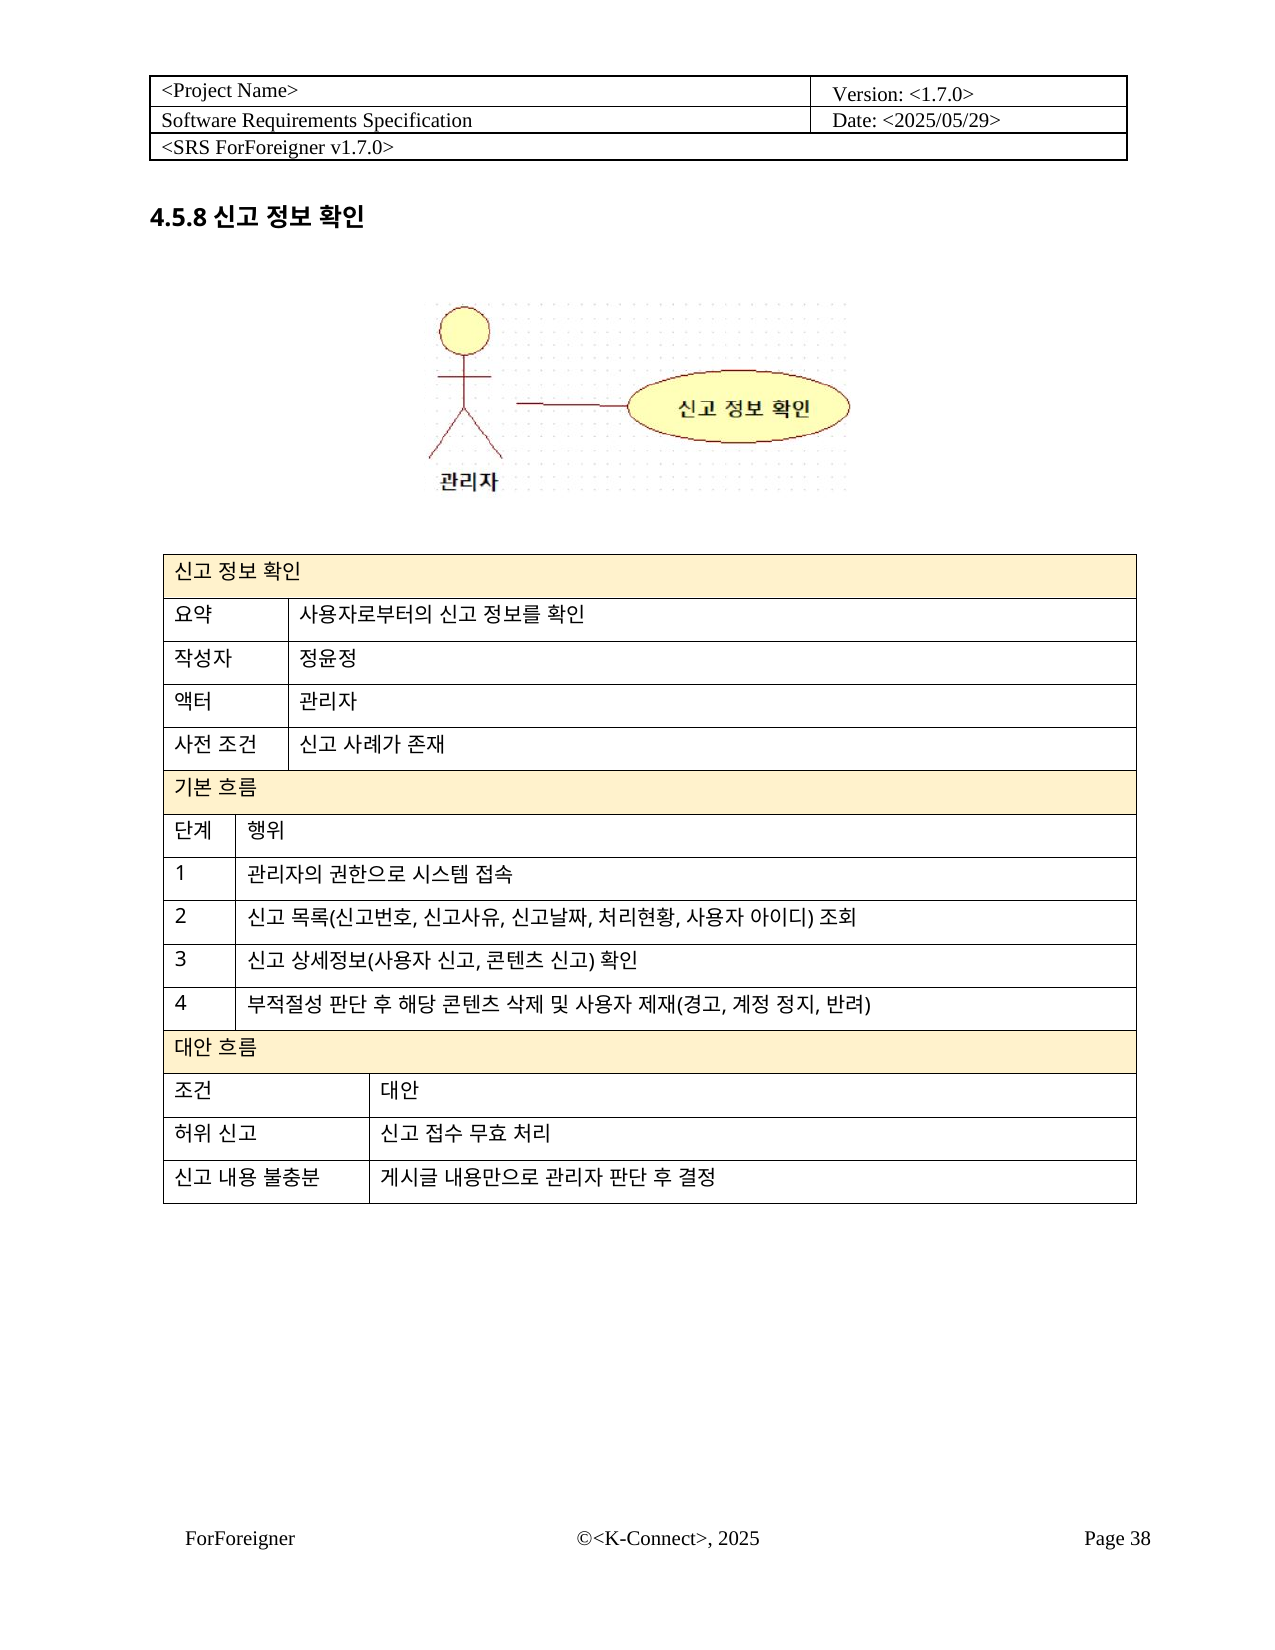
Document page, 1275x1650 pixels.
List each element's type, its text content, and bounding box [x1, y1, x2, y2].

table_cell 신고 내용 불충분 [164, 1161, 369, 1203]
table_cell 신고 상세정보(사용자 신고, 콘텐츠 신고) 확인 [236, 945, 1136, 987]
table_cell 조건 [164, 1074, 369, 1117]
table_cell 신고 접수 무효 처리 [370, 1118, 1136, 1160]
table_cell 액터 [164, 685, 288, 727]
table_cell 게시글 내용만으로 관리자 판단 후 결정 [370, 1161, 1136, 1203]
subtitle 4.5.8 신고 정보 확인 [150, 198, 1125, 234]
table_header 신고 정보 확인 [164, 555, 1136, 597]
table_cell 2 [164, 901, 235, 943]
table_cell 관리자 [289, 685, 1136, 727]
table_cell 사전 조건 [164, 728, 288, 770]
table_cell 대안 [370, 1074, 1136, 1117]
table_cell 부적절성 판단 후 해당 콘텐츠 삭제 및 사용자 제재(경고, 계정 정지, 반려) [236, 988, 1136, 1030]
table_cell 1 [164, 858, 235, 900]
table_cell 단계 [164, 815, 235, 857]
table_cell 행위 [236, 815, 1136, 857]
table_cell 신고 목록(신고번호, 신고사유, 신고날짜, 처리현황, 사용자 아이디) 조회 [236, 901, 1136, 943]
table_cell 3 [164, 945, 235, 987]
table_cell 관리자의 권한으로 시스템 접속 [236, 858, 1136, 900]
table_cell 대안 흐름 [164, 1031, 1136, 1073]
table_cell 정윤정 [289, 642, 1136, 684]
table_cell 요약 [164, 599, 288, 641]
table_cell 기본 흐름 [164, 771, 1136, 814]
table_cell 허위 신고 [164, 1118, 369, 1160]
table_cell 작성자 [164, 642, 288, 684]
table_cell 4 [164, 988, 235, 1030]
table_cell 사용자로부터의 신고 정보를 확인 [289, 599, 1136, 641]
table_cell 신고 사례가 존재 [289, 728, 1136, 770]
